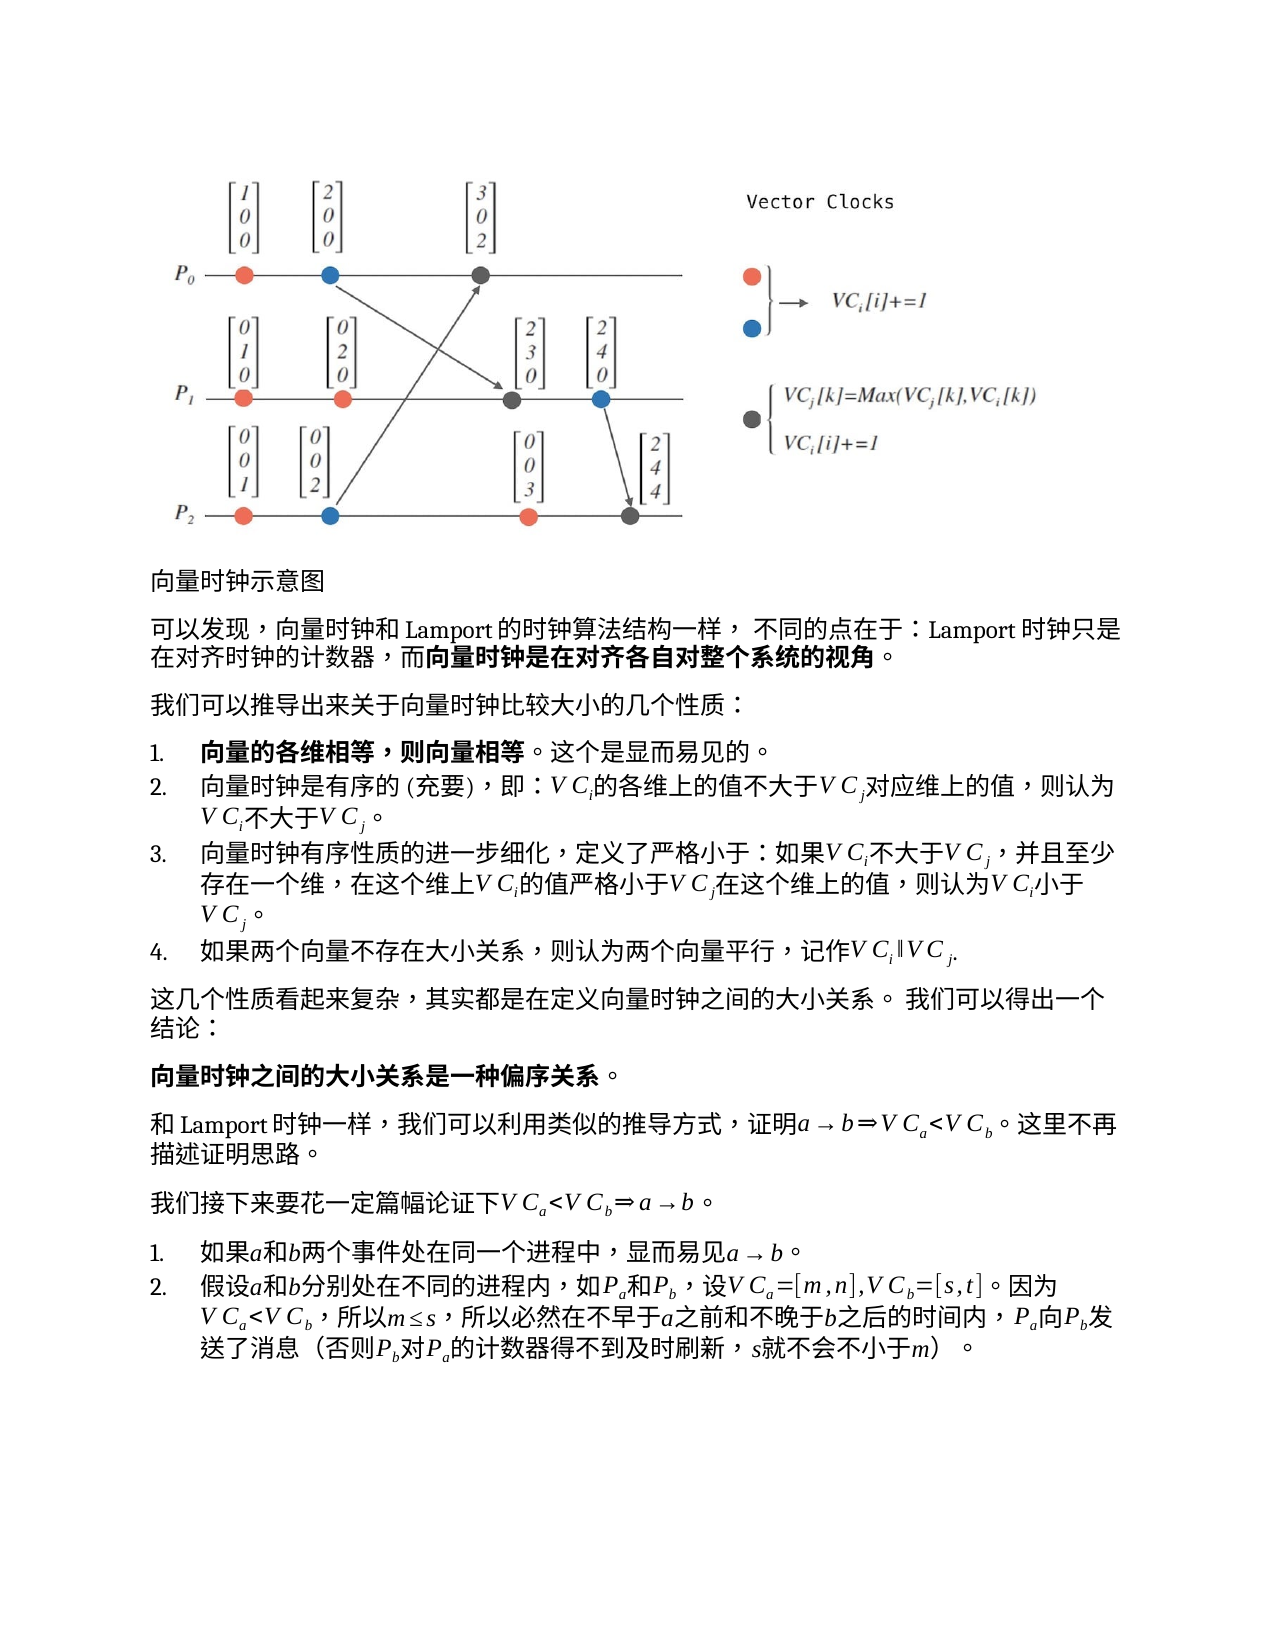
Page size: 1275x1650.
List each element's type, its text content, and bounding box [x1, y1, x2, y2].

text 我们接下来要花一定篇幅论证下。 [150, 1189, 1125, 1220]
list 向量时钟是有序的 (充要)，即：的各维上的值不大于对应维上的值，则认为不大于。 [150, 772, 1125, 834]
list 如果两个向量不存在大小关系，则认为两个向量平行，记作. [150, 936, 1125, 967]
text 可以发现，向量时钟和Lamport的时钟算法结构一样， 不同的点在于：Lamport时钟只是在对齐时钟的计数器，而向量时钟是在对齐各自对整个系统的视角。 [150, 616, 1125, 673]
text 这几个性质看起来复杂，其实都是在定义向量时钟之间的大小关系。 我们可以得出一个结论： [150, 986, 1125, 1044]
list 如果和两个事件处在同一个进程中，显而易见。 [150, 1239, 1125, 1268]
text 和Lamport时钟一样，我们可以利用类似的推导方式，证明。这里不再描述证明思路。 [150, 1110, 1125, 1170]
text 我们可以推导出来关于向量时钟比较大小的几个性质： [150, 692, 1125, 721]
picture [168, 150, 1044, 548]
list 向量时钟有序性质的进一步细化，定义了严格小于：如果不大于，并且至少存在一个维，在这个维上的值严格小于在这个维上的值，则认为小于。 [150, 838, 1125, 932]
list 假设和分别处在不同的进程内，如和，设。因为，所以，所以必然在不早于之前和不晚于之后的时间内，向发送了消息（否则对的计数器得不到及时刷新，就不会不小于）。 [150, 1271, 1125, 1366]
list 向量的各维相等，则向量相等。这个是显而易见的。 [150, 739, 1125, 768]
text 向量时钟之间的大小关系是一种偏序关系。 [150, 1062, 1125, 1091]
text 向量时钟示意图 [150, 568, 1125, 597]
